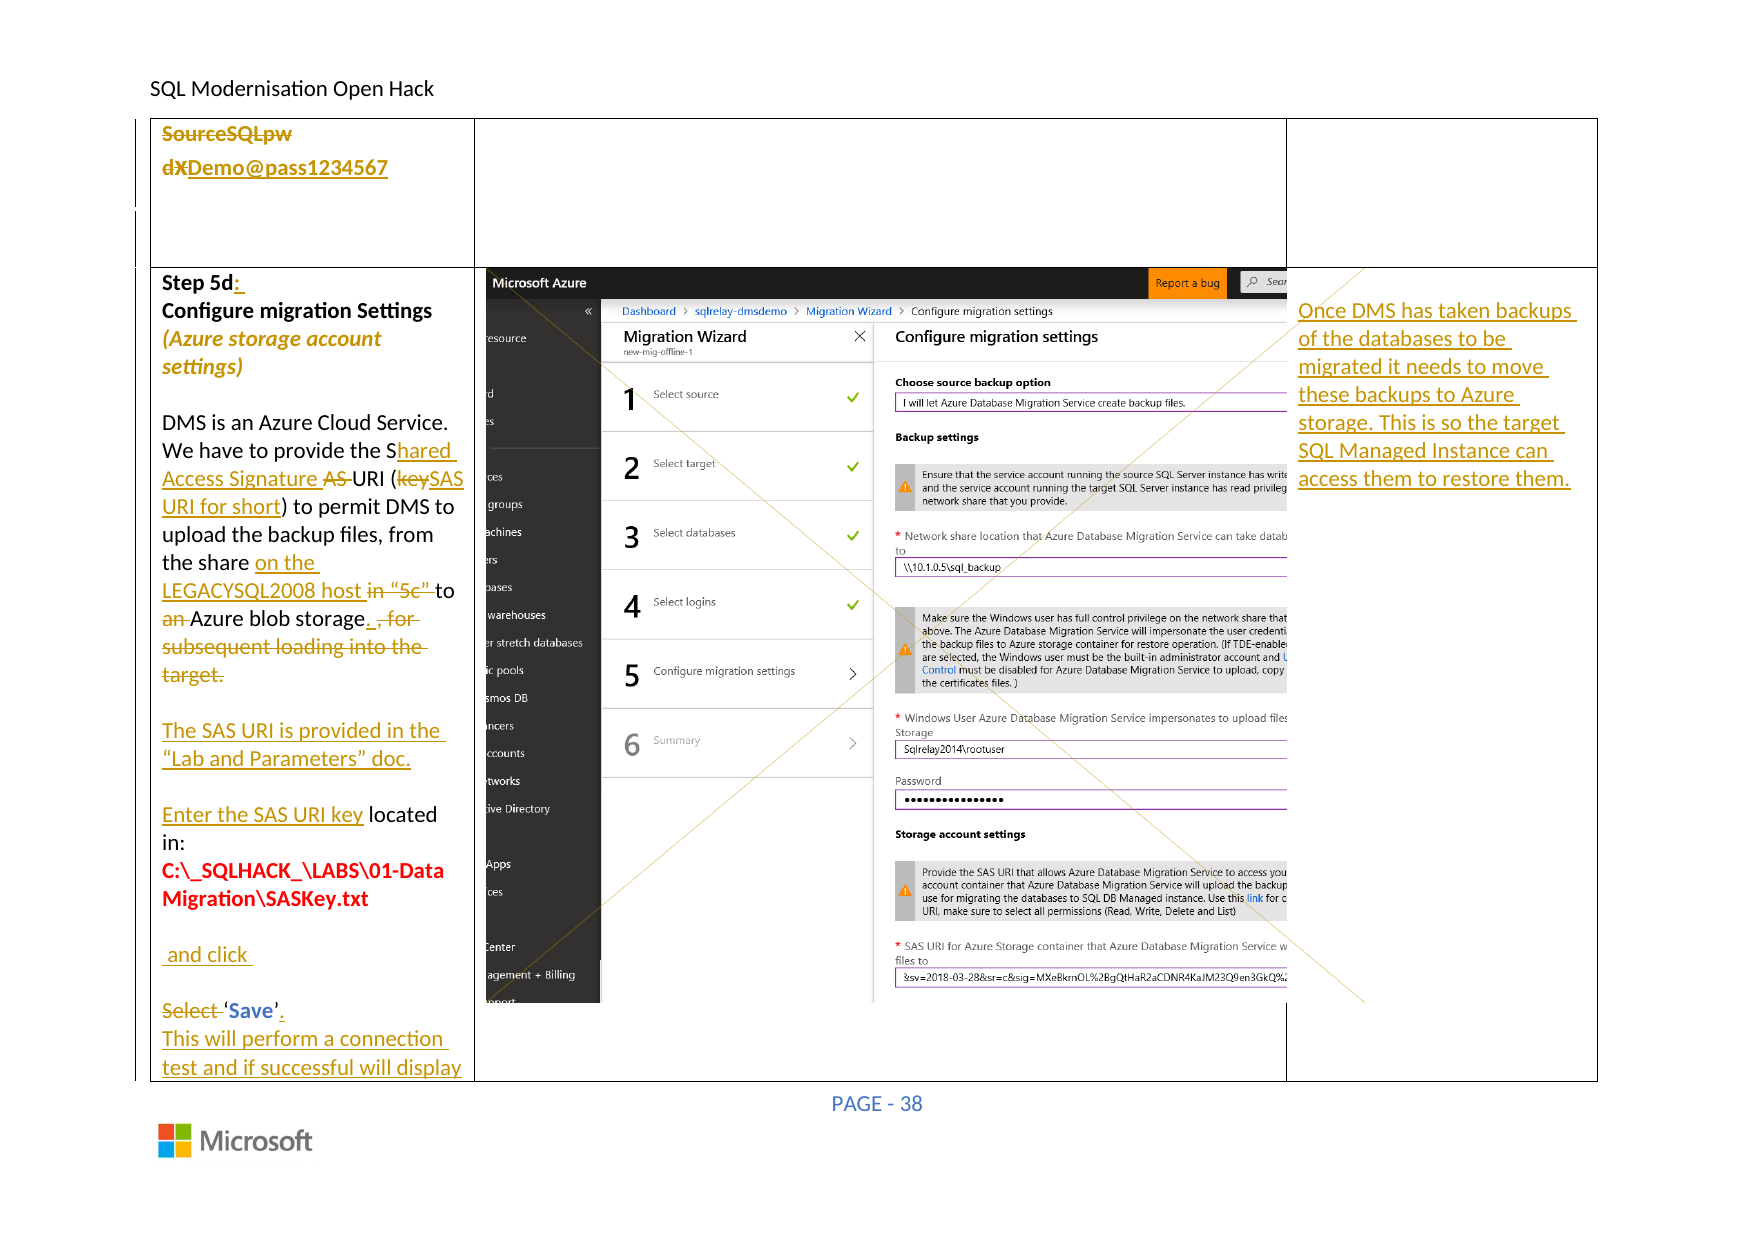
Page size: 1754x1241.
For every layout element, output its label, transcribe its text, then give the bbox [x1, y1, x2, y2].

picture [150, 1117, 321, 1167]
table_cell [1287, 119, 1597, 267]
picture [487, 636, 1287, 1003]
picture [927, 335, 1287, 936]
table_cell [475, 119, 1286, 267]
table_cell [475, 268, 1286, 1081]
table_cell [1287, 268, 1597, 1081]
picture [486, 269, 924, 1001]
picture [488, 268, 1287, 634]
